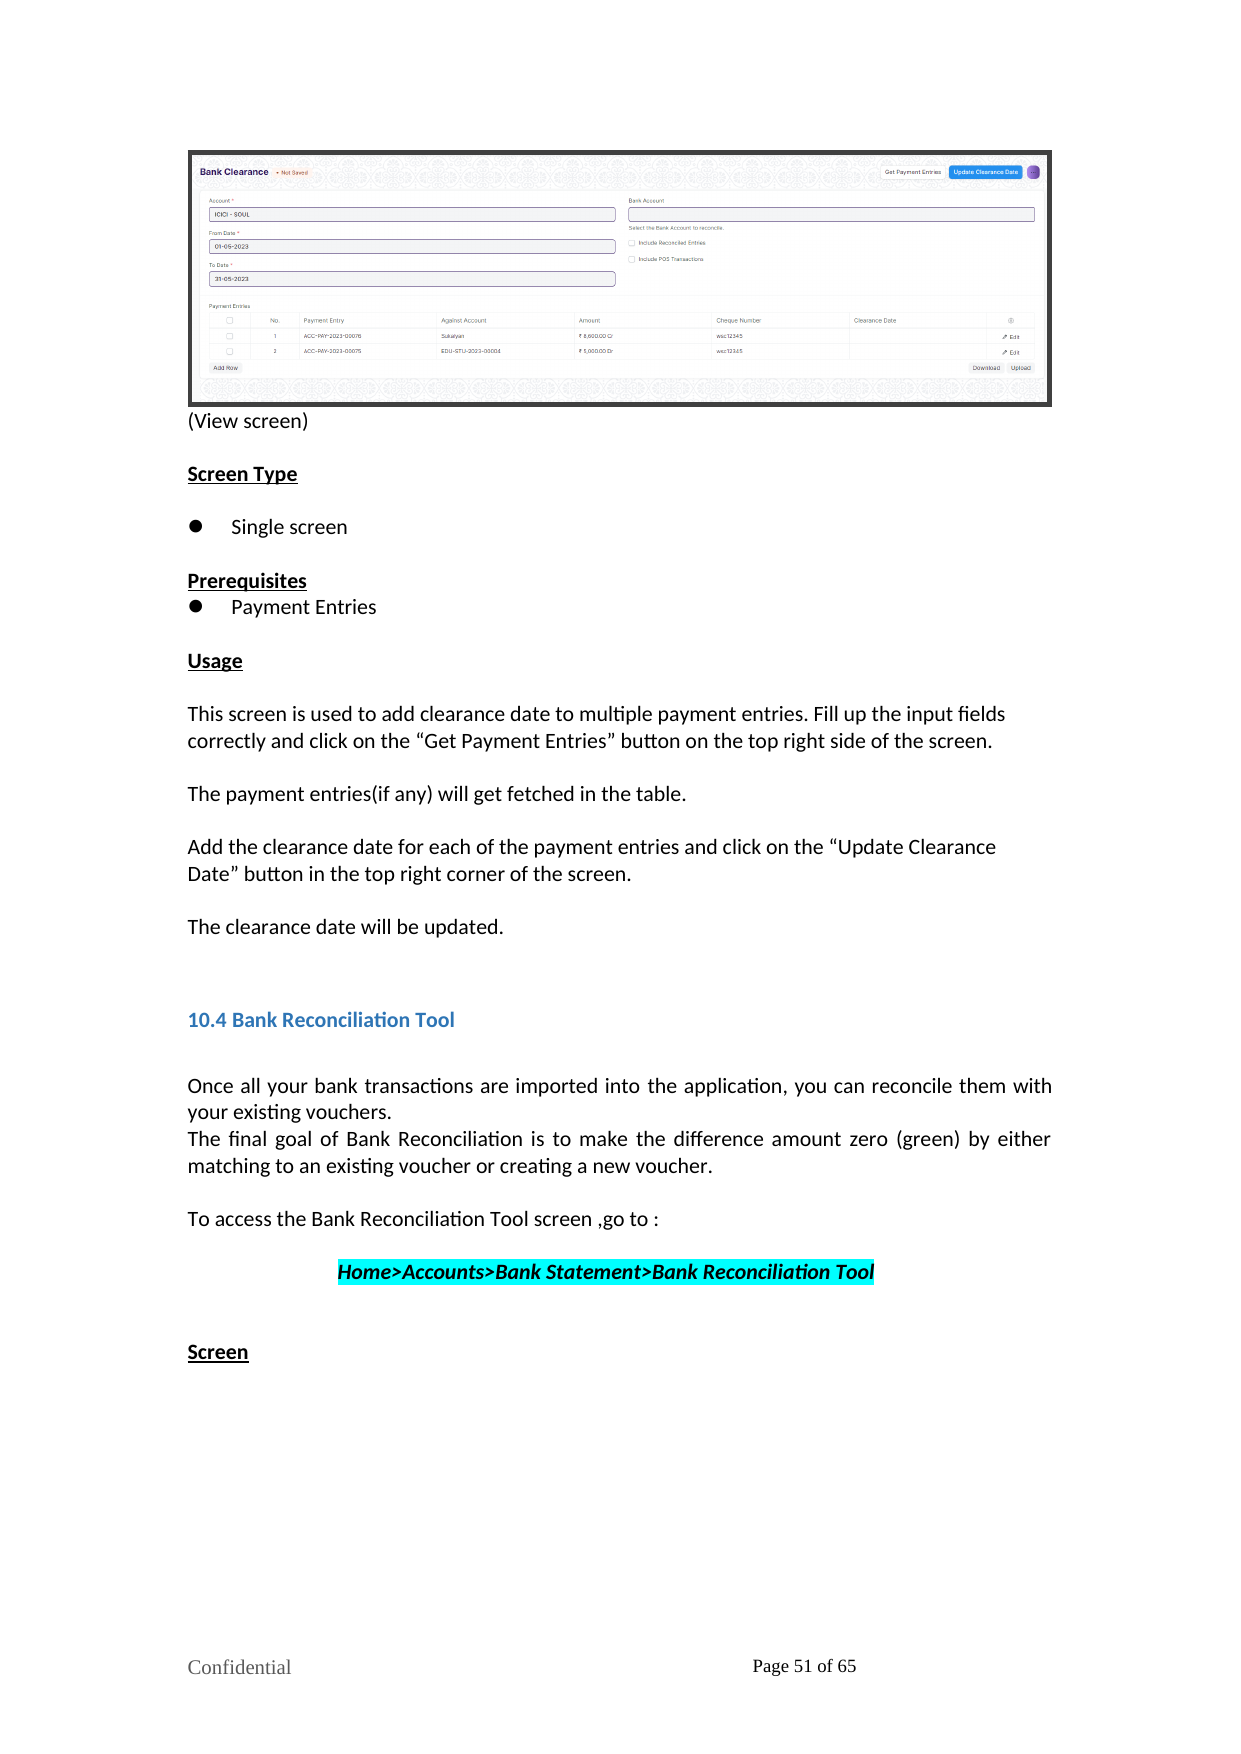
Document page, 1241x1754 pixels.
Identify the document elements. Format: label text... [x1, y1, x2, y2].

list Payment Entries [187, 593, 1053, 620]
text Usage [187, 647, 1053, 673]
text Screen [187, 1338, 1053, 1365]
list The final goal of Bank Reconciliation is to make the difference amount zero (green) by either matching to an existing voucher or creating a new voucher. [187, 1125, 1053, 1178]
picture [192, 155, 1047, 402]
text (View screen) [187, 407, 1053, 433]
list Once all your bank transactions are imported into the application, you can reconcile them with your existing vouchers. [187, 1072, 1053, 1125]
text To access the Bank Reconciliation Tool screen ,go to : [187, 1205, 1053, 1232]
text Screen Type [187, 460, 1053, 487]
text The clearance date will be updated. [187, 913, 1053, 940]
list Single screen [187, 513, 1053, 540]
text This screen is used to add clearance date to multiple payment entries. Fill up the input fields correctly and click on the “Get Payment Entries” button on the top right side of the screen. [187, 700, 1053, 753]
text Prerequisites [187, 567, 1053, 593]
subtitle Bank Reconciliation Tool [187, 1006, 1053, 1033]
text Add the clearance date for each of the payment entries and click on the “Update Clearance Date” button in the top right corner of the screen. [187, 833, 1053, 887]
text Home>Accounts>Bank Statement>Bank Reconciliation Tool [262, 1258, 1053, 1285]
text The payment entries(if any) will get fetched in the table. [187, 780, 1053, 807]
